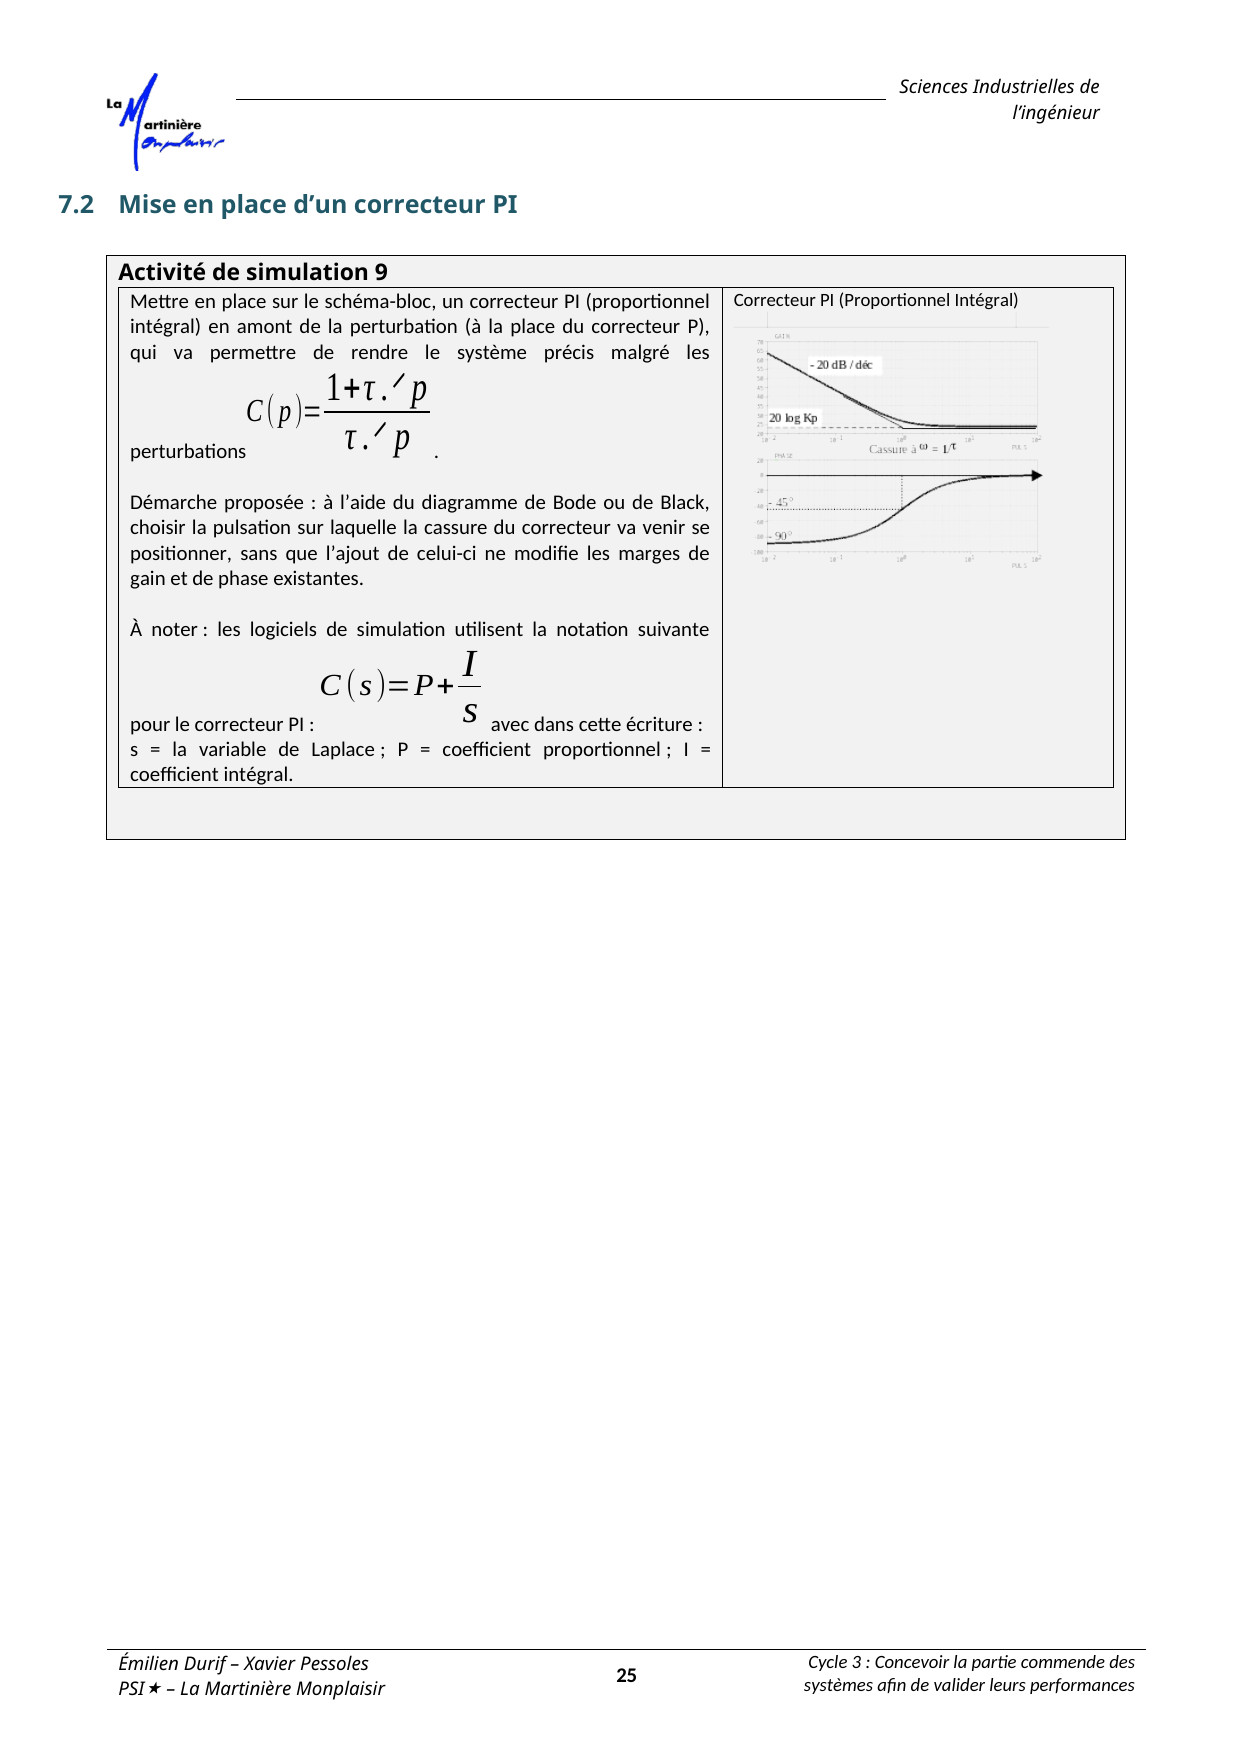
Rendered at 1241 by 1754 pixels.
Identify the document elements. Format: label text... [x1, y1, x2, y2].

picture [106, 73, 225, 171]
table_header Activité de simulation 9 [107, 256, 1125, 839]
subtitle Mise en place d’un correcteur PI [58, 187, 1122, 221]
